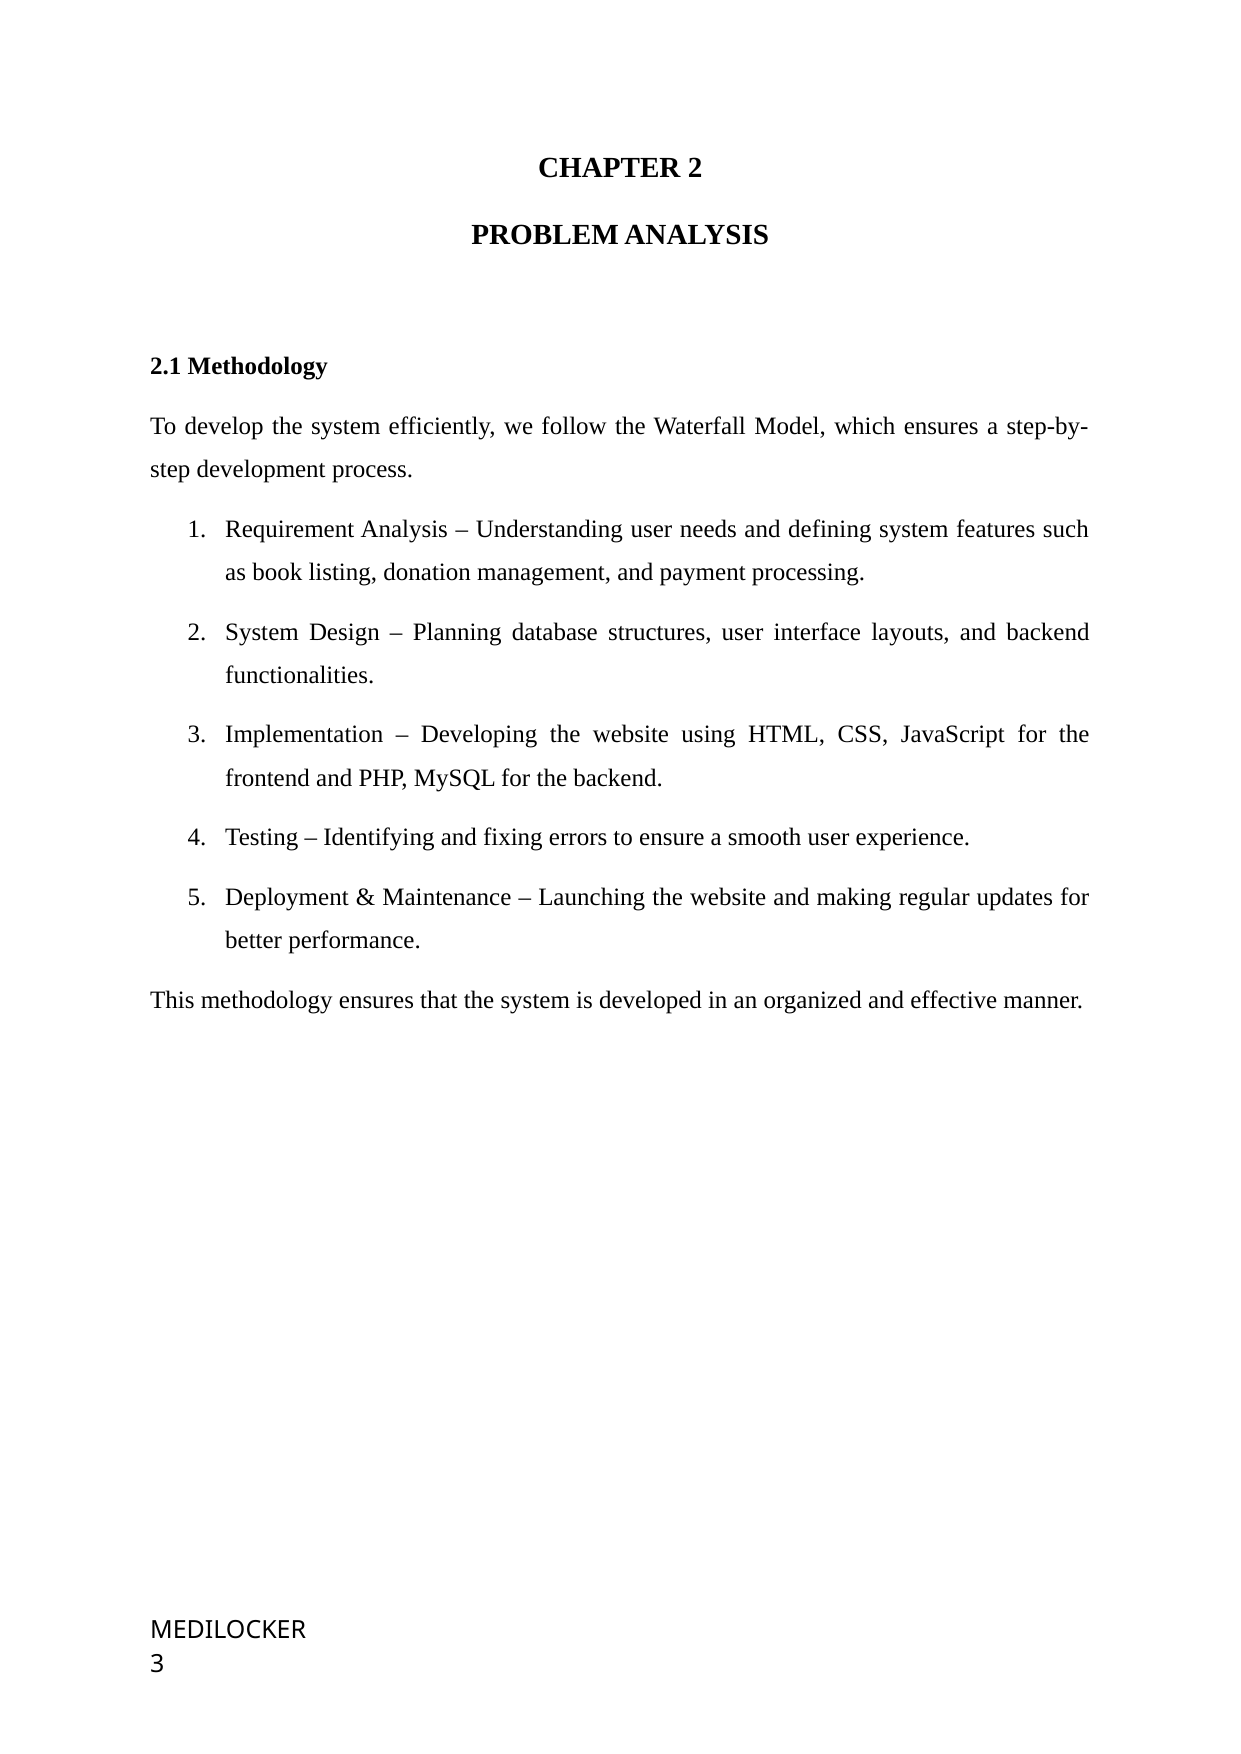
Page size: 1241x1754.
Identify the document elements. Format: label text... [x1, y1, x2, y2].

list Requirement Analysis – Understanding user needs and defining system features such as book listing, donation management, and payment processing. [187, 514, 1090, 586]
text CHAPTER 2 [150, 150, 1090, 183]
list Implementation – Developing the website using HTML, CSS, JavaScript for the frontend and PHP, MySQL for the backend. [187, 719, 1090, 791]
text To develop the system efficiently, we follow the Waterfall Model, which ensures a step-by-step development process. [150, 411, 1090, 483]
list Deployment & Maintenance – Launching the website and making regular updates for better performance. [187, 882, 1090, 954]
text PROBLEM ANALYSIS [150, 217, 1090, 251]
text 2.1 Methodology [150, 351, 1090, 380]
list Testing – Identifying and fixing errors to ensure a smooth user experience. [187, 822, 1090, 851]
text This methodology ensures that the system is developed in an organized and effective manner. [150, 985, 1090, 1014]
list System Design – Planning database structures, user interface layouts, and backend functionalities. [187, 617, 1090, 688]
